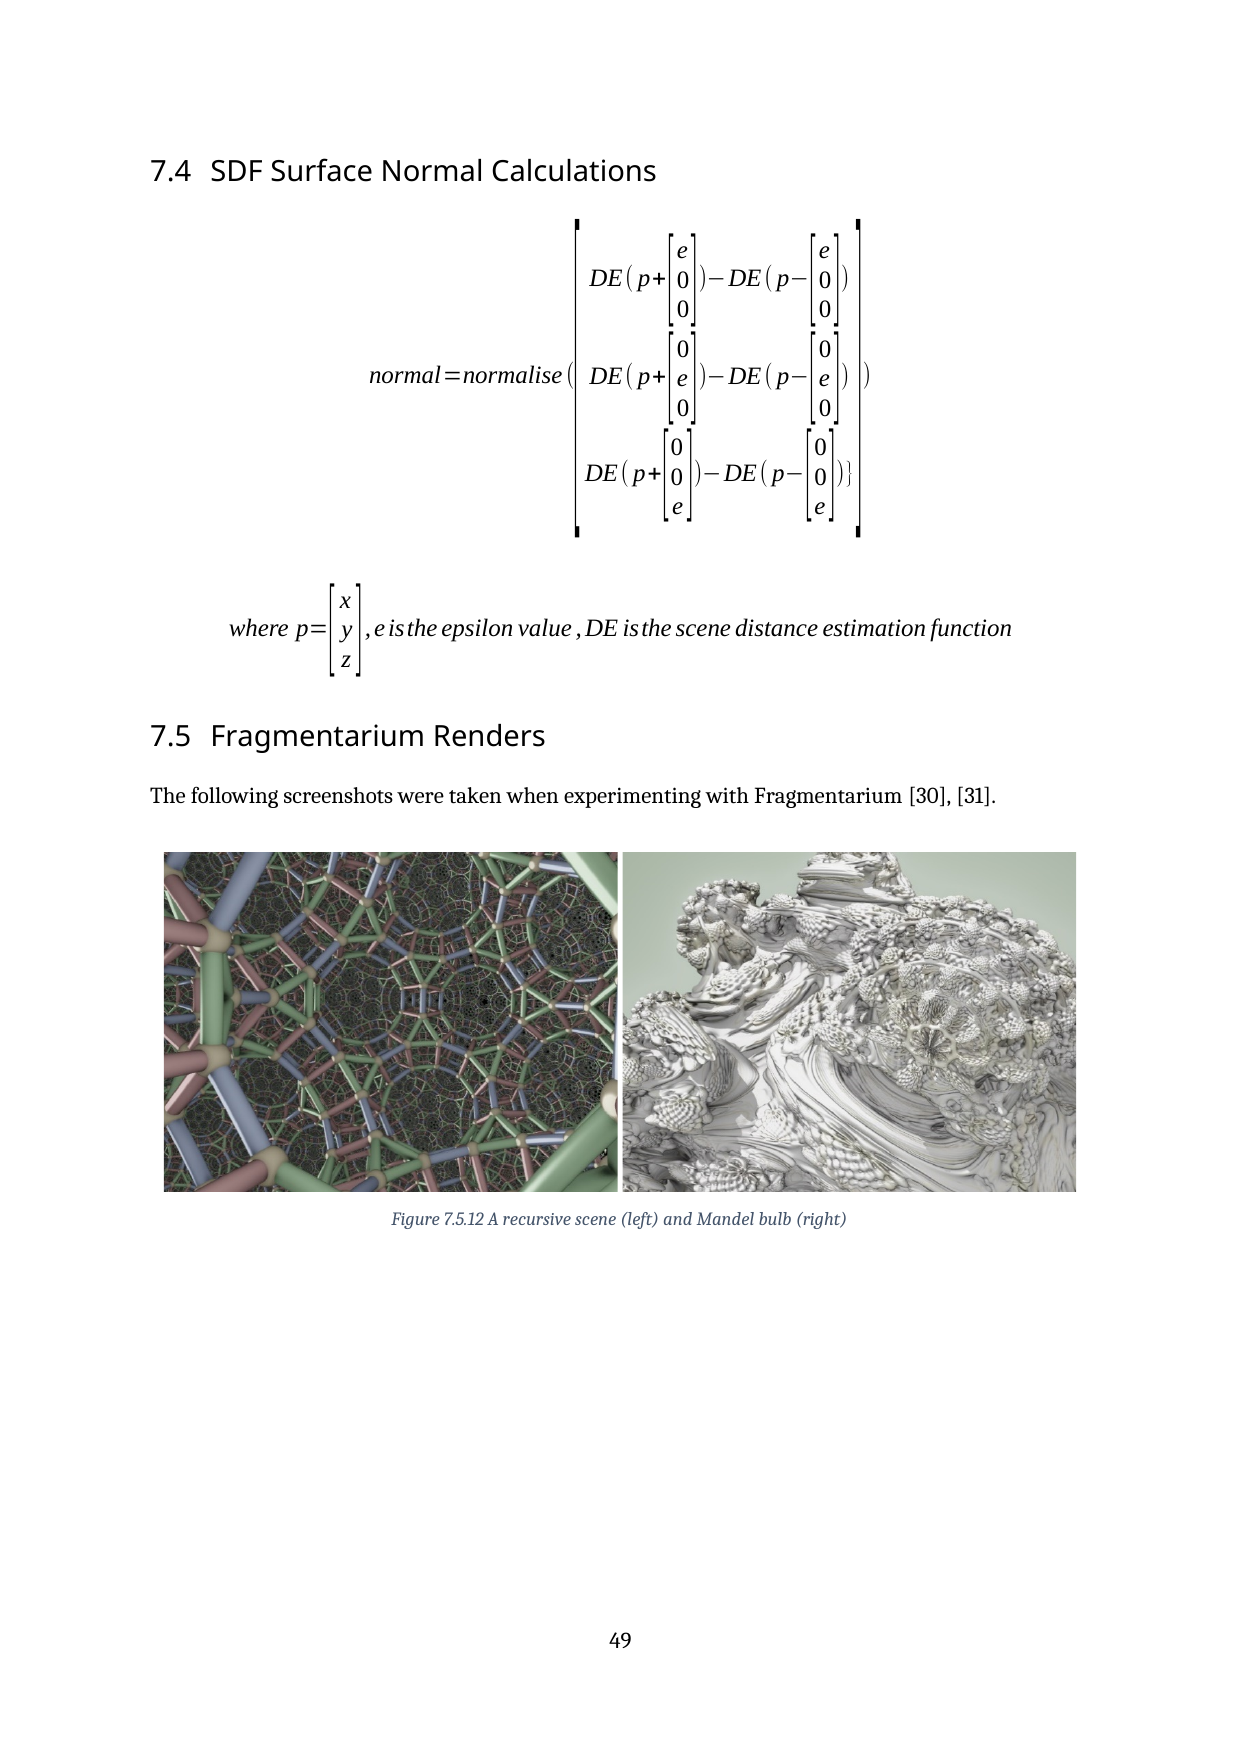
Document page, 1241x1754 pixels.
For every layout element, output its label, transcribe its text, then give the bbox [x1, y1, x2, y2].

subtitle Fragmentarium Renders [150, 715, 1090, 755]
picture [163, 852, 618, 1192]
picture [622, 852, 1077, 1192]
subtitle SDF Surface Normal Calculations [150, 150, 1090, 190]
text The following screenshots were taken when experimenting with Fragmentarium . [150, 783, 1090, 809]
